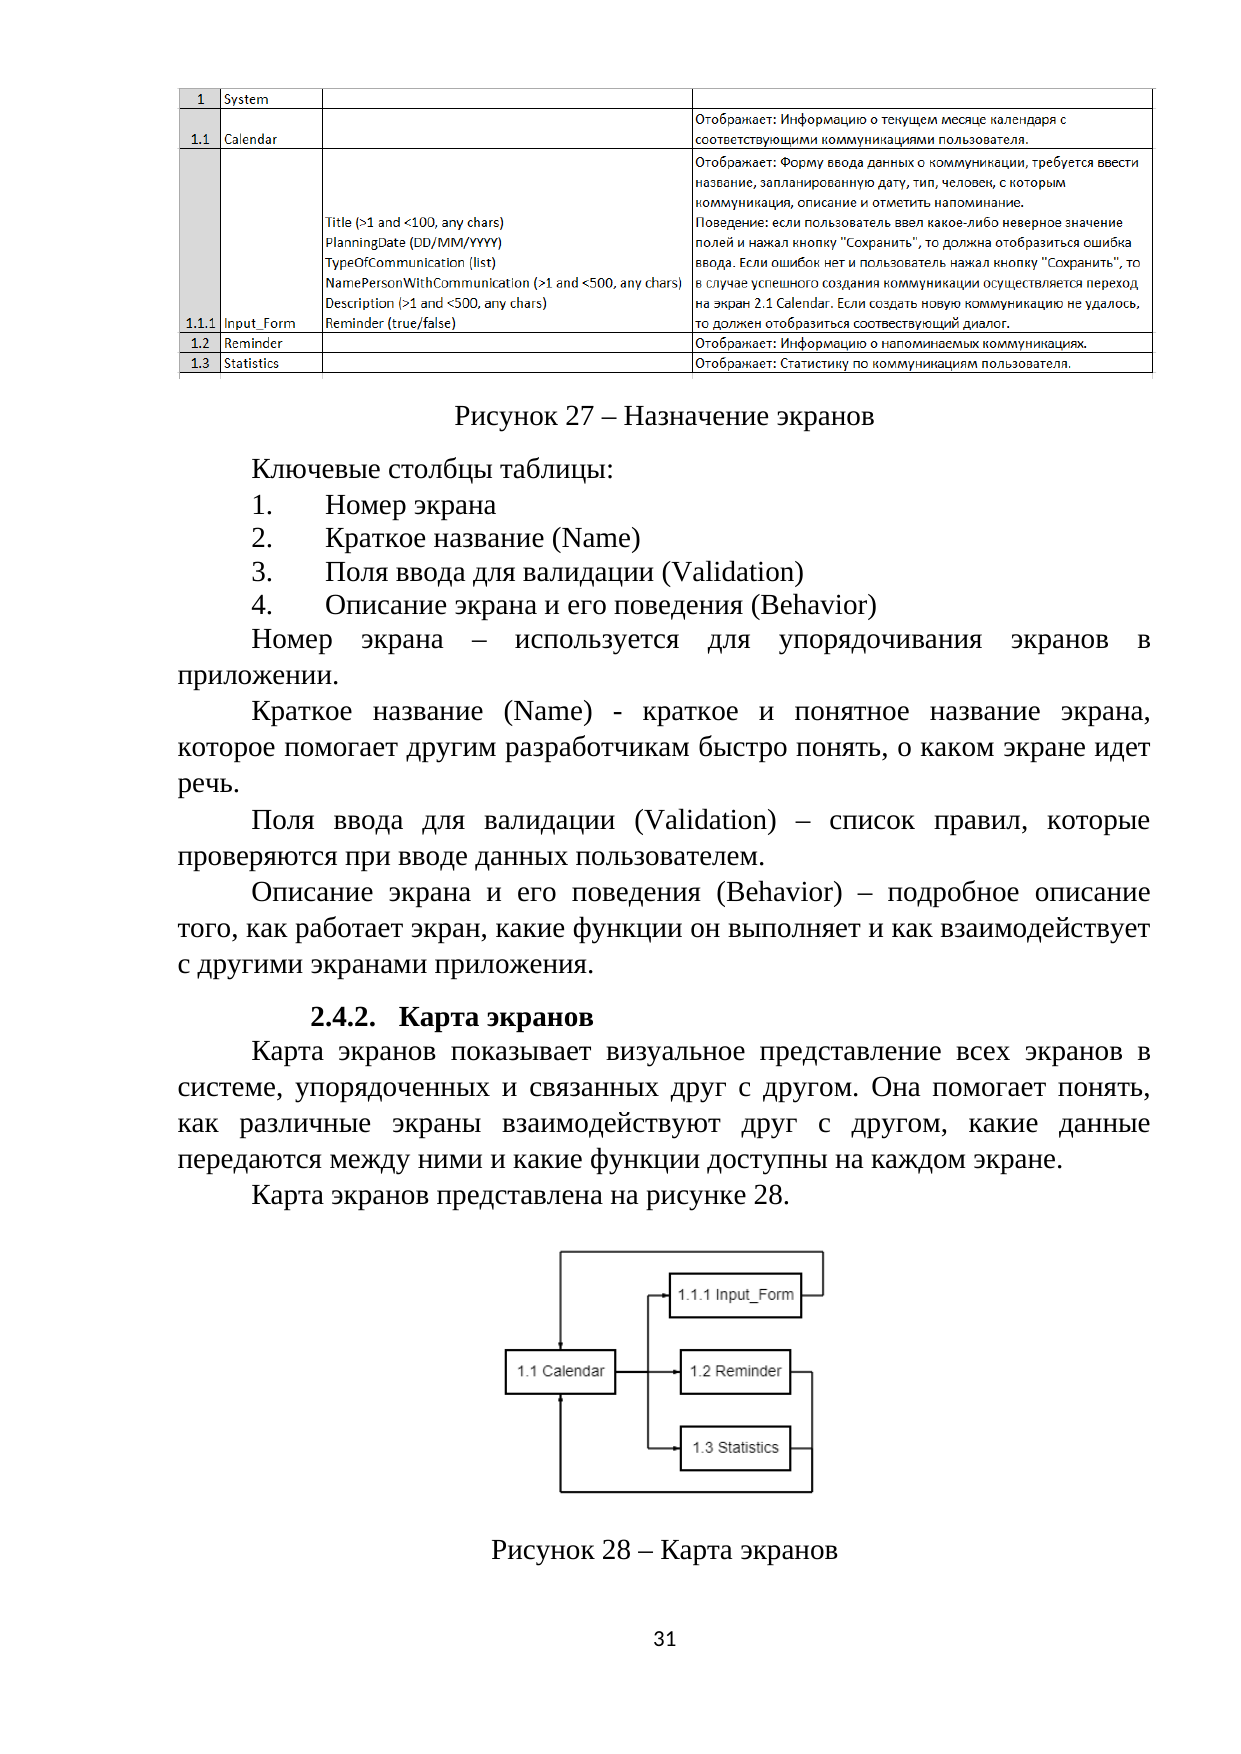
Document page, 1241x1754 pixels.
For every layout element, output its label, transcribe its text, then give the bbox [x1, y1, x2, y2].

text Рисунок 27 – Назначение экранов [177, 398, 1152, 431]
text Карта экранов представлена на рисунке 28. [177, 1177, 1152, 1211]
text Краткое название (Name) - краткое и понятное название экрана, которое помогает другим разработчикам быстро понять, о каком экране идет речь. [177, 693, 1152, 799]
picture [485, 1230, 845, 1514]
list Описание экрана и его поведения (Behavior) [177, 587, 1152, 621]
text Карта экранов показывает визуальное представление всех экранов в системе, упорядоченных и связанных друг с другом. Она помогает понять, как различные экраны взаимодействуют друг с другом, какие данные передаются между ними и какие функции доступны на каждом экране. [177, 1033, 1152, 1175]
text Ключевые столбцы таблицы: [177, 451, 1152, 484]
text Рисунок 28 – Карта экранов [177, 1532, 1152, 1566]
list Краткое название (Name) [177, 520, 1152, 554]
list Карта экранов [177, 999, 1152, 1033]
text Поля ввода для валидации (Validation) – список правил, которые проверяются при вводе данных пользователем. [177, 802, 1152, 871]
text Номер экрана – используется для упорядочивания экранов в приложении. [177, 621, 1152, 691]
list Поля ввода для валидации (Validation) [177, 554, 1152, 587]
text Описание экрана и его поведения (Behavior) – подробное описание того, как работает экран, какие функции он выполняет и как взаимодействует с другими экранами приложения. [177, 874, 1152, 980]
picture [177, 88, 1157, 379]
list Номер экрана [177, 487, 1152, 520]
